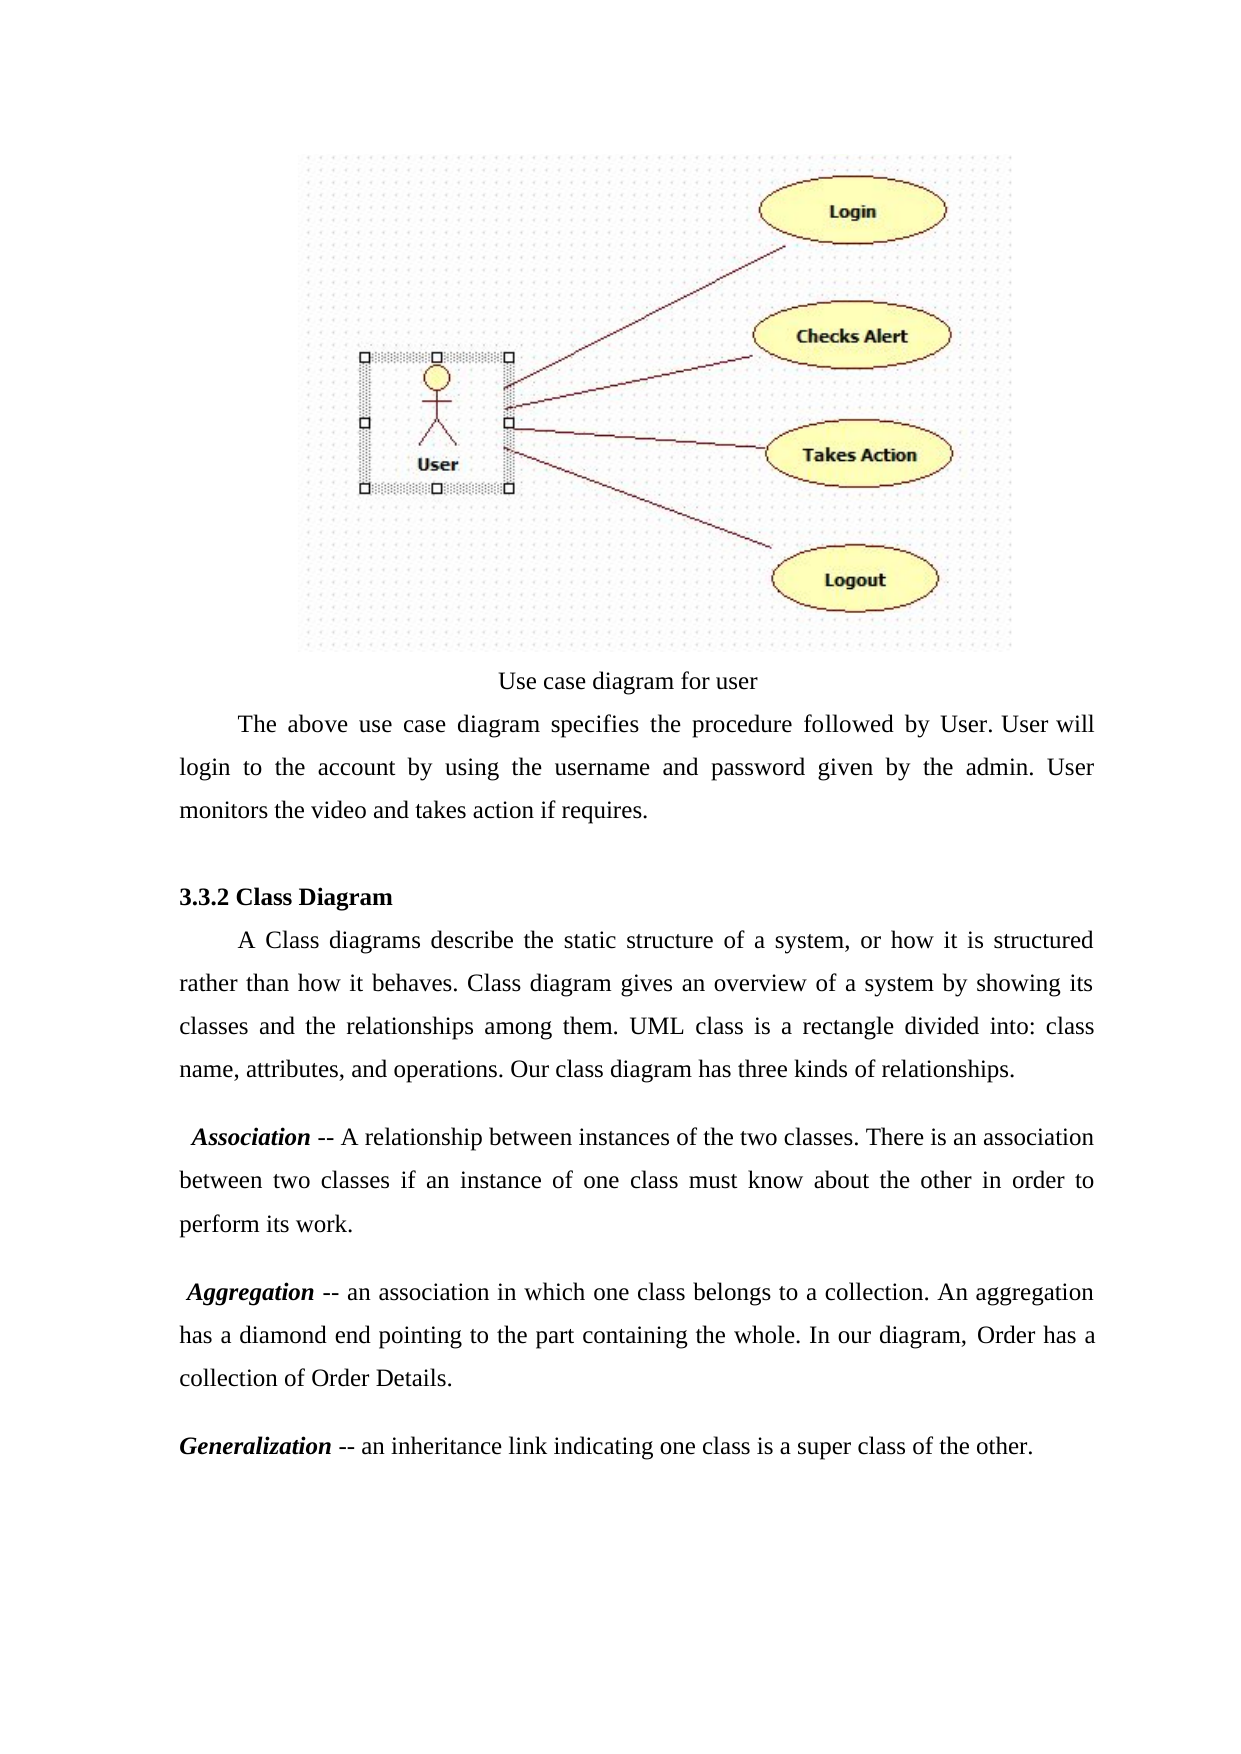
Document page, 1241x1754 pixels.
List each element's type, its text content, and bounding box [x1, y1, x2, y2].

text The above use case diagram specifies the procedure followed by User. User will login to the account by using the username and password given by the admin. User monitors the video and takes action if requires. [179, 709, 1095, 824]
picture [297, 154, 1013, 652]
text 3.3.2 Class Diagram [179, 882, 1095, 911]
list Association -- A relationship between instances of the two classes. There is an association between two classes if an instance of one class must know about the other in order to perform its work. [179, 1122, 1095, 1237]
list Generalization -- an inheritance link indicating one class is a super class of the other. [179, 1431, 1095, 1460]
text A Class diagrams describe the static structure of a system, or how it is structured rather than how it behaves. Class diagram gives an overview of a system by showing its classes and the relationships among them. UML class is a rectangle divided into: class name, attributes, and operations. Our class diagram has three kinds of relationships. [179, 925, 1095, 1083]
text Use case diagram for user [179, 666, 1095, 695]
list Aggregation -- an association in which one class belongs to a collection. An aggregation has a diamond end pointing to the part containing the whole. In our diagram, Order has a collection of Order Details. [179, 1277, 1095, 1392]
